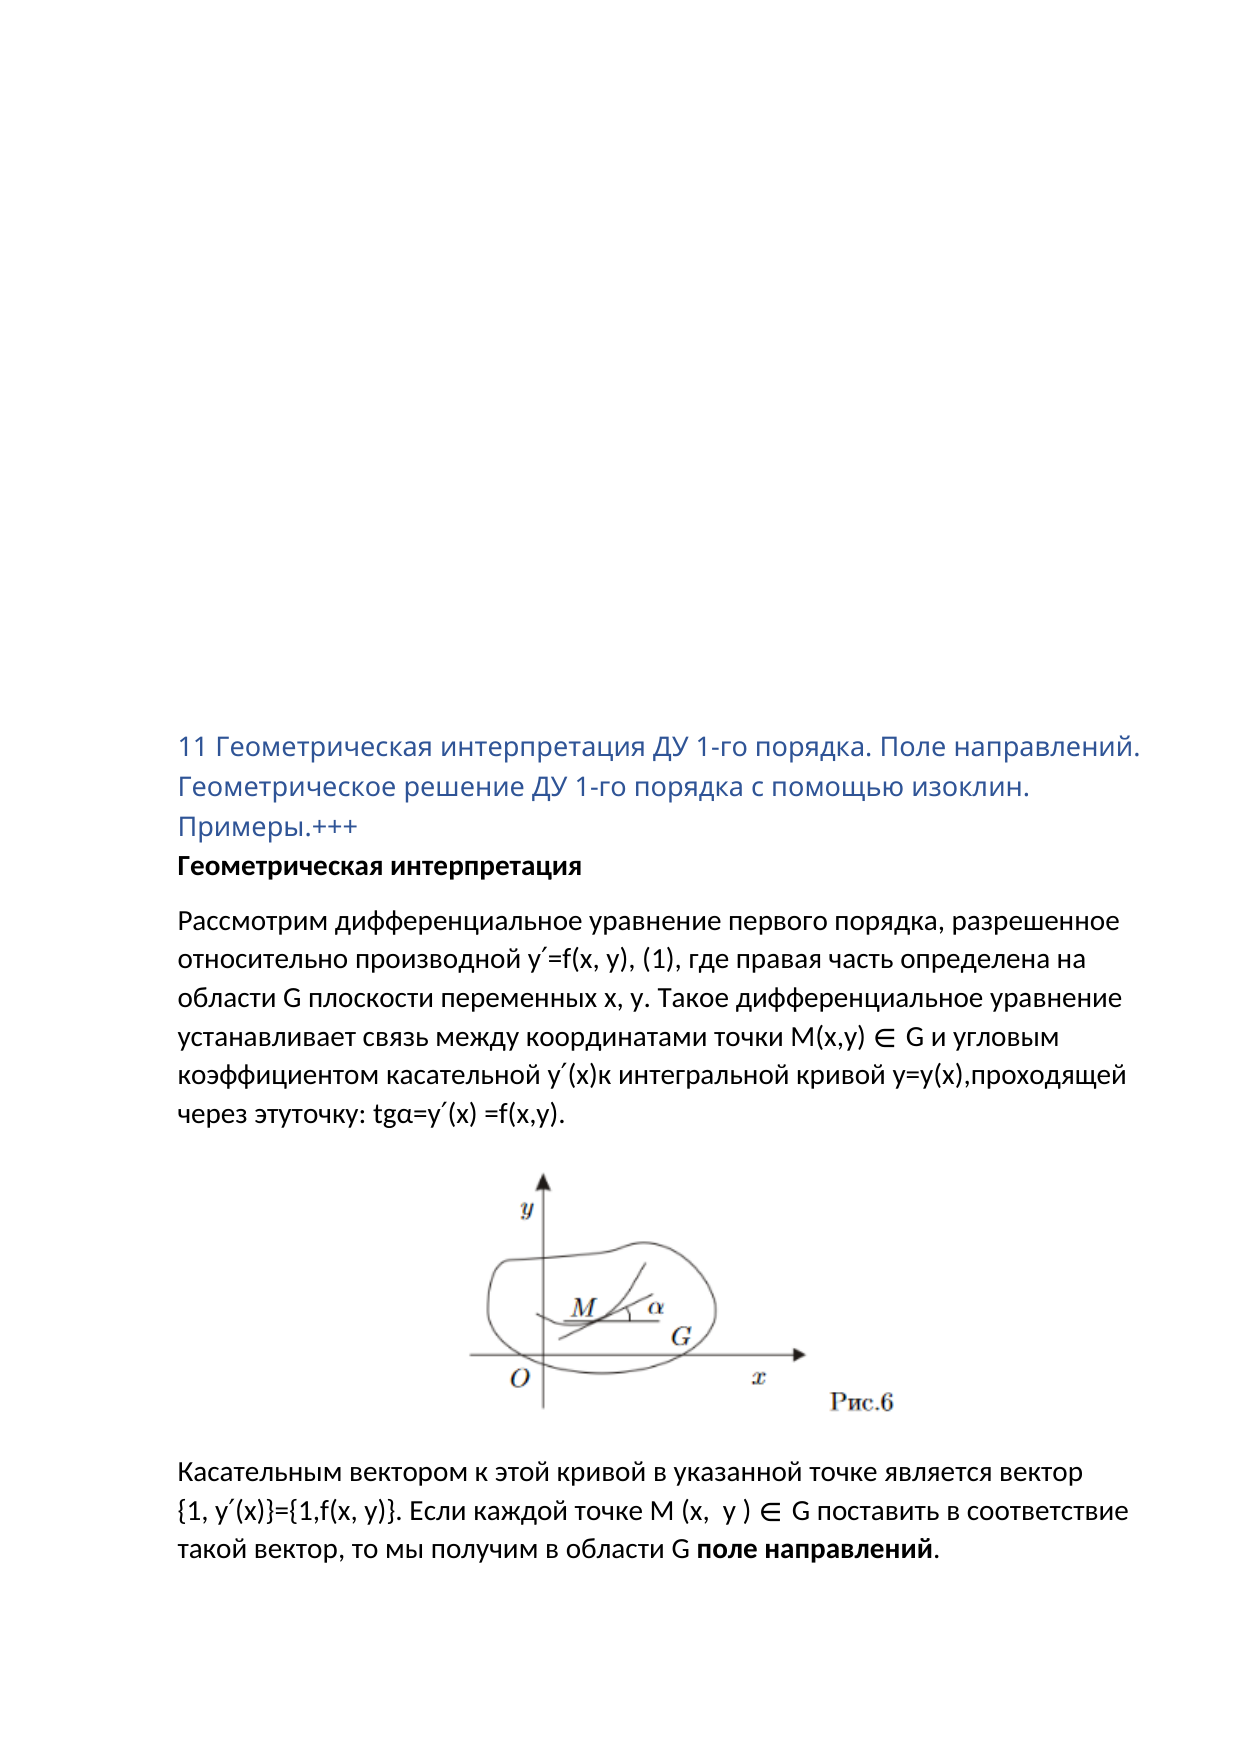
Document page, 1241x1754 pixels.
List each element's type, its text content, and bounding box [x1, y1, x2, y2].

picture [410, 1150, 919, 1435]
subtitle 11 Геометрическая интерпретация ДУ 1-го порядка. Поле направлений. Геометрическое решение ДУ 1-го порядка с помощью изоклин. Примеры.+++ [177, 727, 1152, 844]
text Геометрическая интерпретация [177, 847, 1152, 882]
text Касательным вектором к этой кривой в указанной точке является вектор {1, y′(x)}={1,f(x, y)}. Если каждой точке M (x, y ) ∈ G поставить в соответствие такой вектор, то мы получим в области G поле направлений. [177, 1453, 1152, 1566]
text Рассмотрим дифференциальное уравнение первого порядка, разрешенное относительно производной y′=f(x, y), (1), где правая часть определена на области G плоскости переменных x, y. Такое дифференциальное уравнение устанавливает связь между координатами точки M(x,y) ∈ G и угловым коэффициентом касательной y′(x)к интегральной кривой y=y(x),проходящей через этуточку: tgα=y′(x) =f(x,y). [177, 902, 1152, 1130]
